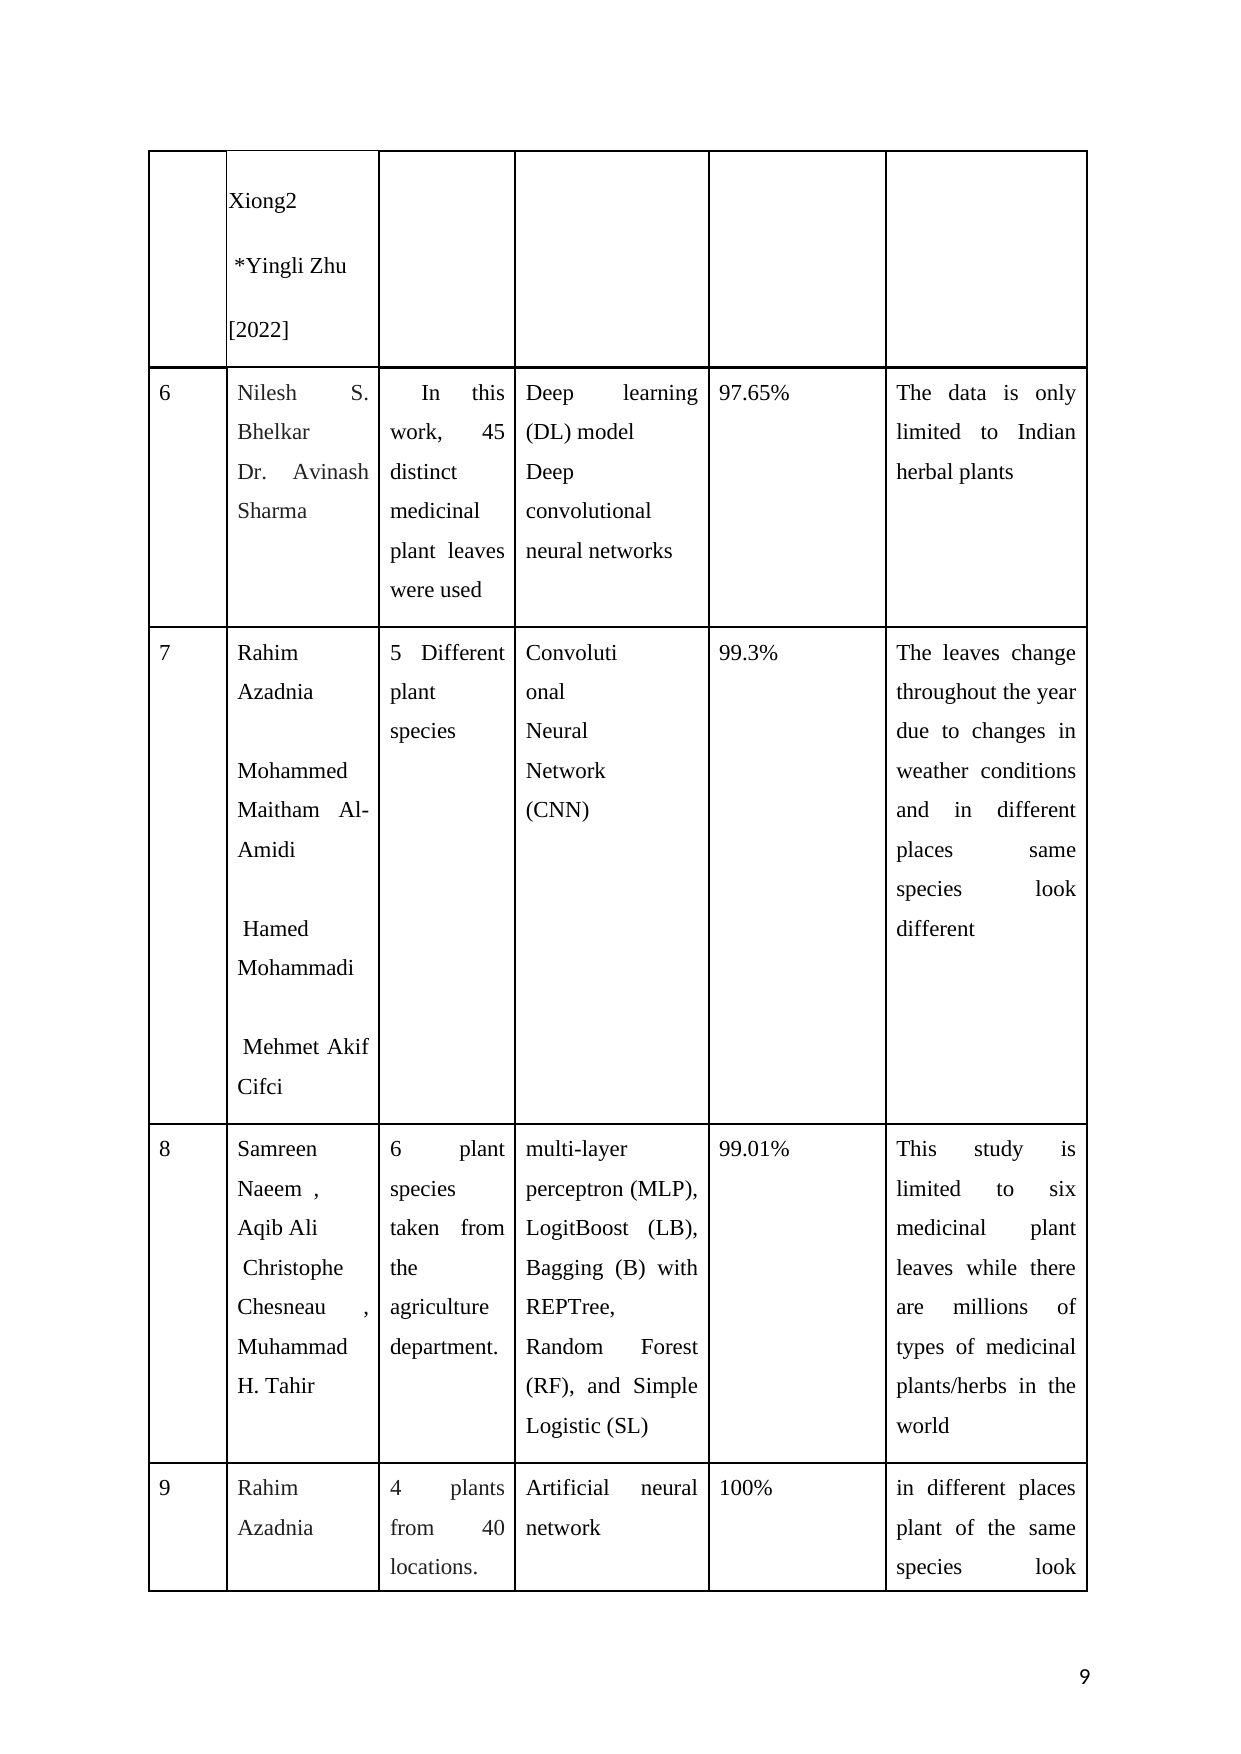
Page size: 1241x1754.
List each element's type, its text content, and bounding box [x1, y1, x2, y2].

table_cell 7 [150, 628, 226, 1123]
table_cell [380, 1464, 514, 1590]
table_cell Nilesh S. Bhelkar Dr. Avinash Sharma [228, 368, 378, 626]
table_cell In this work, 45 distinct medicinal plant leaves were used [380, 369, 514, 626]
table_cell 8 [150, 1125, 226, 1462]
table_cell Rahim Azadnia Mohammed Maitham Al-Amidi Hamed Mohammadi Mehmet Akif Cifci [228, 628, 378, 1123]
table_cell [516, 152, 708, 366]
table_cell The data is only limited to Indian herbal plants [887, 369, 1086, 626]
table_cell 100% [710, 1464, 885, 1590]
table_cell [380, 152, 514, 366]
table_cell 5 [150, 152, 226, 366]
table_cell 6 [150, 369, 226, 626]
table_cell 99.3% [710, 628, 885, 1123]
table_cell 9 [150, 1464, 226, 1590]
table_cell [228, 1464, 378, 1590]
table_cell multi-layer perceptron (MLP), LogitBoost (LB), Bagging (B) with REPTree, Random Forest (RF), and Simple Logistic (SL) [516, 1125, 708, 1462]
table_cell 97.65% [710, 369, 885, 626]
table_cell Deep learning (DL) model Deep convolutional neural networks [516, 369, 708, 626]
table_cell 99.01% [710, 1125, 885, 1462]
table_cell 6 plant species taken from the agriculture department. [380, 1125, 514, 1462]
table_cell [887, 152, 1086, 366]
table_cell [516, 1464, 708, 1590]
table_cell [227, 151, 378, 366]
table_cell The leaves change throughout the year due to changes in weather conditions and in different places same species look different [887, 628, 1086, 1123]
table_cell Samreen Naeem , Aqib Ali Christophe Chesneau , Muhammad H. Tahir [228, 1125, 378, 1462]
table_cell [887, 1464, 1086, 1590]
table_cell Convolutional Neural Network (CNN) [516, 628, 708, 1123]
table_cell 5 Different plant species [380, 628, 514, 1123]
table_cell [710, 152, 885, 366]
table_cell This study is limited to six medicinal plant leaves while there are millions of types of medicinal plants/herbs in the world [887, 1125, 1086, 1462]
